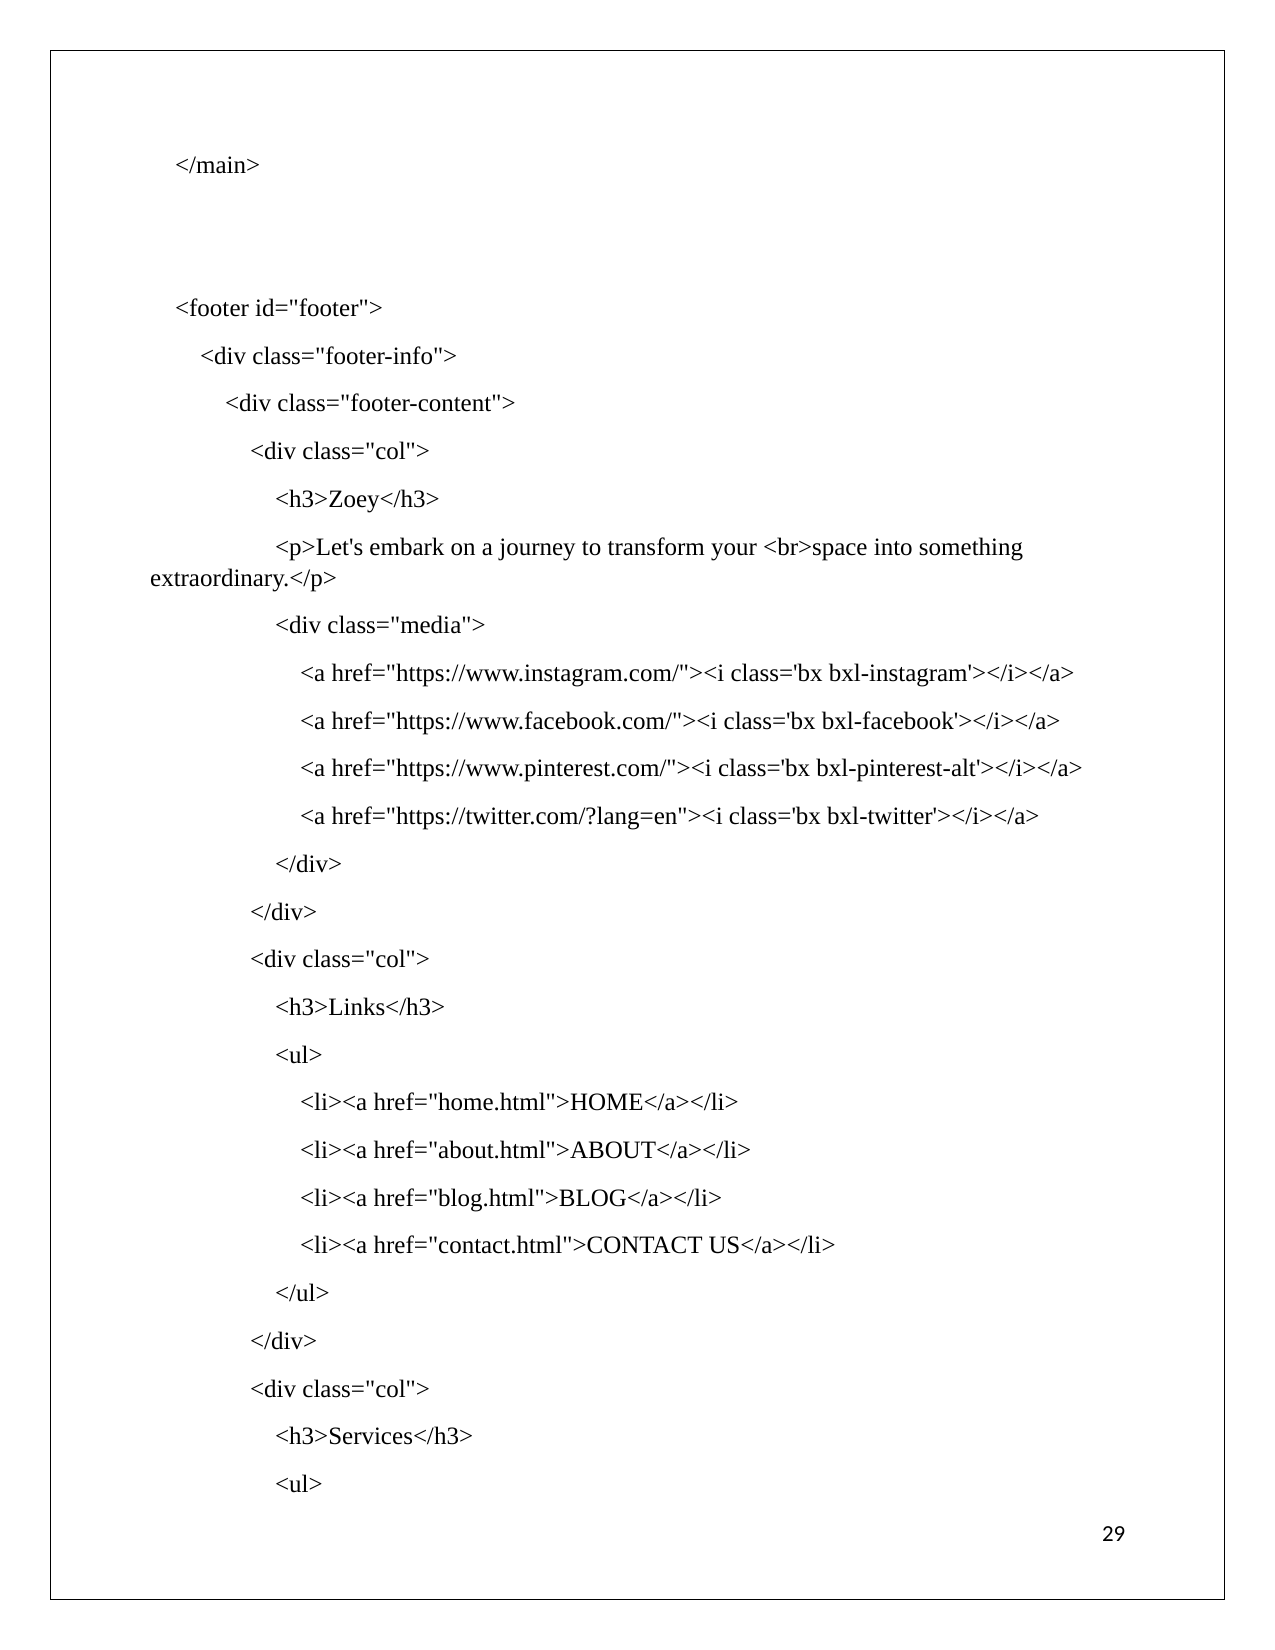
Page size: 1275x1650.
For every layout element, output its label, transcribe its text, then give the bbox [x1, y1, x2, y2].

text <h3>Links</h3> [150, 992, 1125, 1021]
text <div class="col"> [150, 944, 1125, 973]
text <li><a href="blog.html">BLOG</a></li> [150, 1183, 1125, 1212]
text </div> [150, 1326, 1125, 1355]
text <div class="col"> [150, 1374, 1125, 1402]
text <footer id="footer"> [150, 293, 1125, 322]
text </div> [150, 897, 1125, 925]
text <div class="media"> [150, 610, 1125, 639]
text <div class="footer-info"> [150, 341, 1125, 369]
text <li><a href="contact.html">CONTACT US</a></li> [150, 1231, 1125, 1259]
text <ul> [150, 1469, 1125, 1498]
text <li><a href="about.html">ABOUT</a></li> [150, 1135, 1125, 1164]
text <a href="https://www.instagram.com/"><i class='bx bxl-instagram'></i></a> [150, 658, 1125, 687]
text <ul> [150, 1040, 1125, 1068]
text <h3>Services</h3> [150, 1421, 1125, 1450]
text <p>Let's embark on a journey to transform your <br>space into something extraordinary.</p> [150, 532, 1125, 591]
text <div class="col"> [150, 436, 1125, 465]
text </main> [150, 150, 1125, 179]
text <div class="footer-content"> [150, 388, 1125, 417]
text </ul> [150, 1278, 1125, 1307]
text <a href="https://www.facebook.com/"><i class='bx bxl-facebook'></i></a> [150, 706, 1125, 734]
text <li><a href="home.html">HOME</a></li> [150, 1087, 1125, 1116]
text <h3>Zoey</h3> [150, 484, 1125, 513]
text </div> [150, 849, 1125, 878]
text <a href="https://www.pinterest.com/"><i class='bx bxl-pinterest-alt'></i></a> [150, 753, 1125, 782]
text <a href="https://twitter.com/?lang=en"><i class='bx bxl-twitter'></i></a> [150, 801, 1125, 830]
